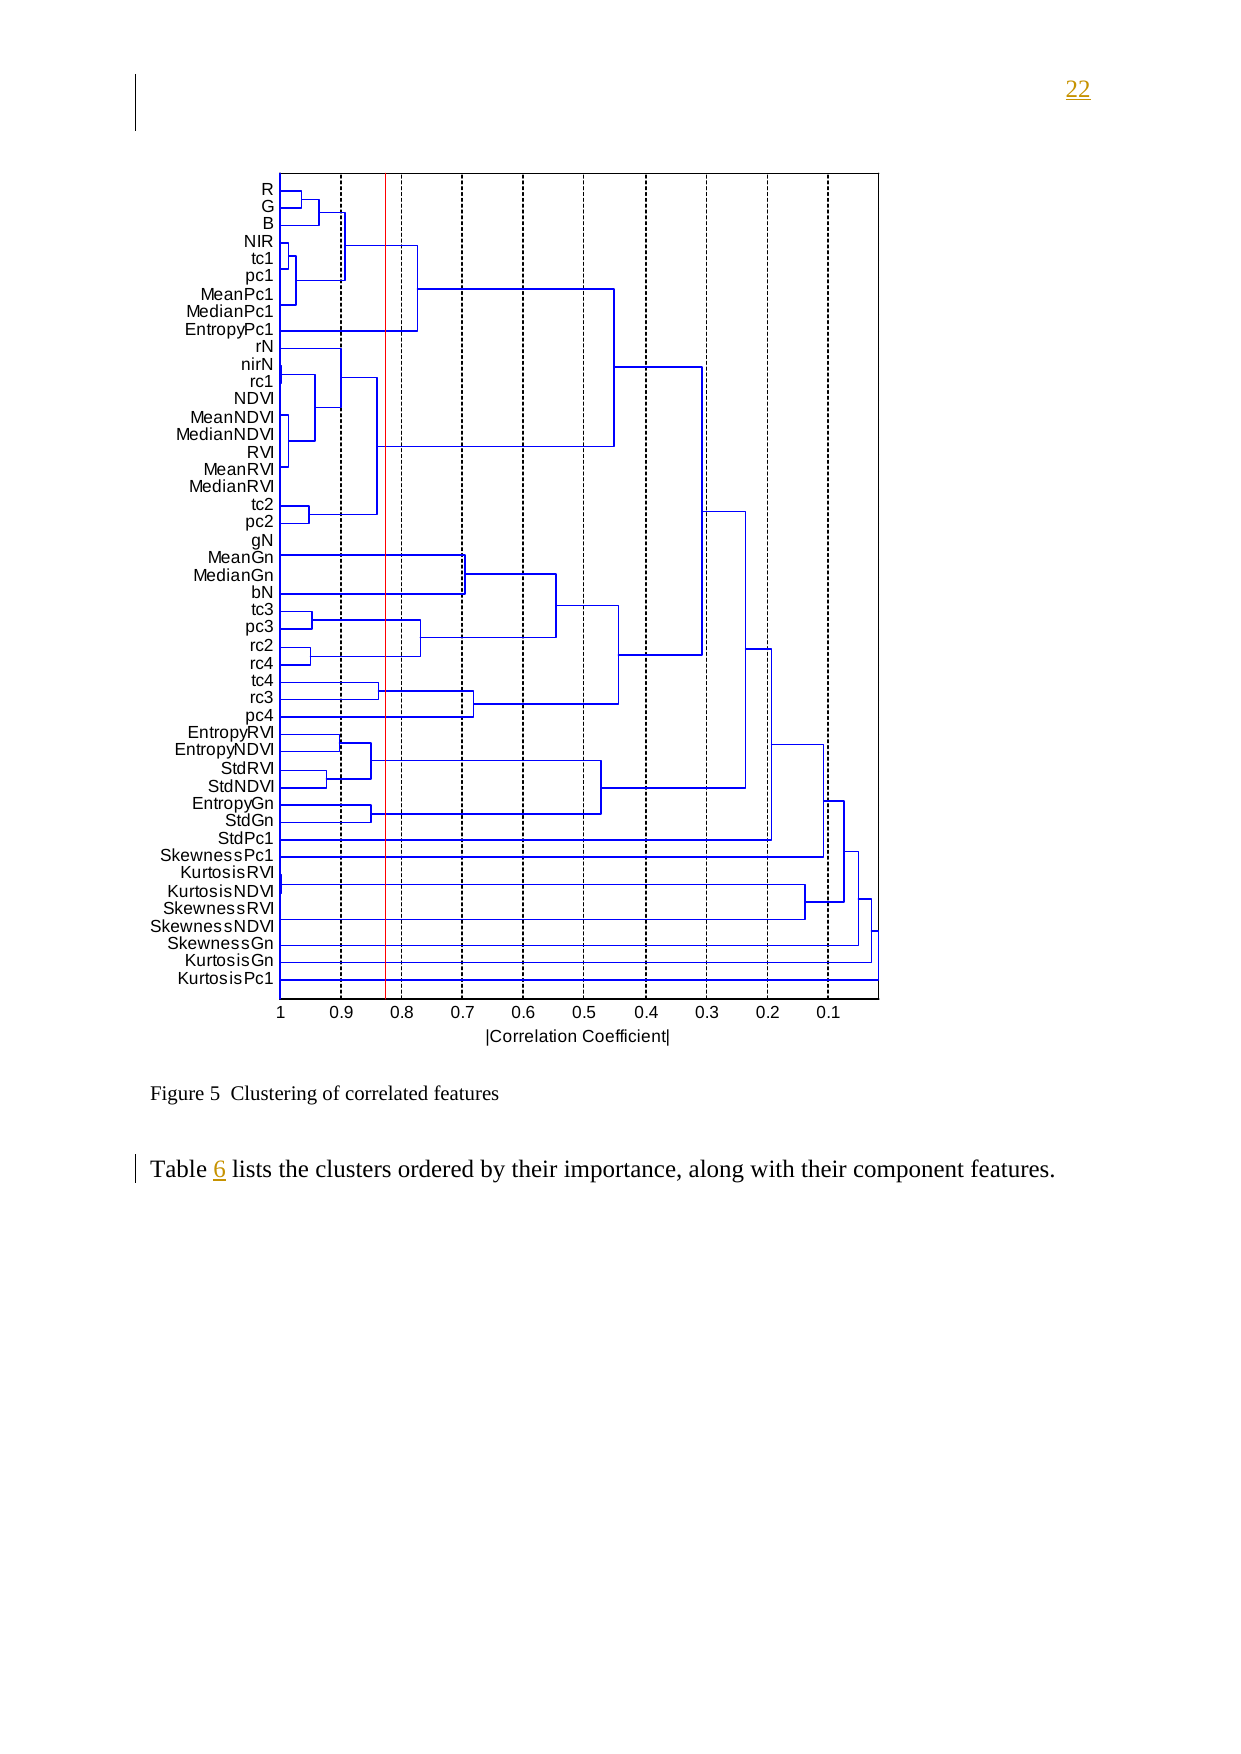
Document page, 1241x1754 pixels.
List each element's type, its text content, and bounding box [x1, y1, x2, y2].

text Table lists the clusters ordered by their importance, along with their component features. [150, 1154, 1090, 1183]
text Figure 5 Clustering of correlated features [150, 1081, 1090, 1105]
